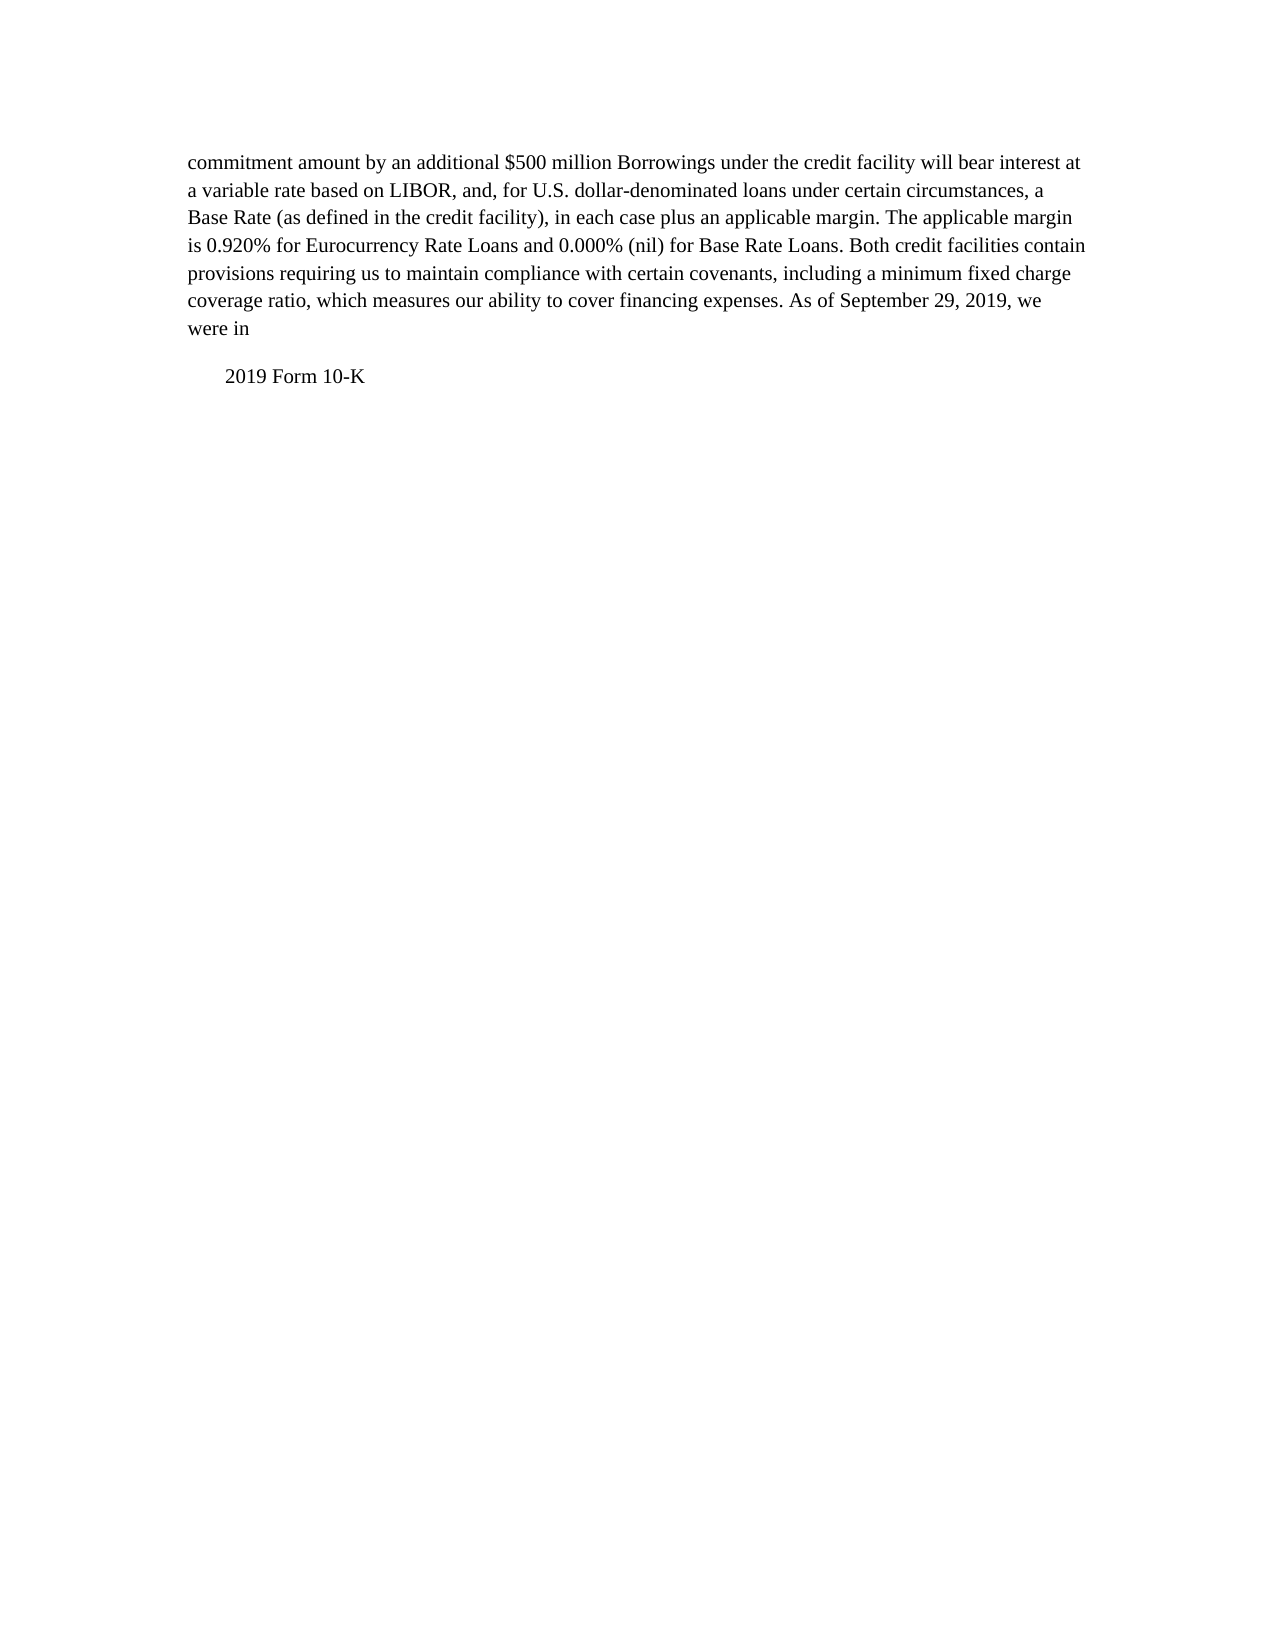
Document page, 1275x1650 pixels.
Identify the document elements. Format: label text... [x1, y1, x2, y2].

text 2019 Form 10-K [187, 364, 600, 388]
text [187, 150, 1087, 340]
